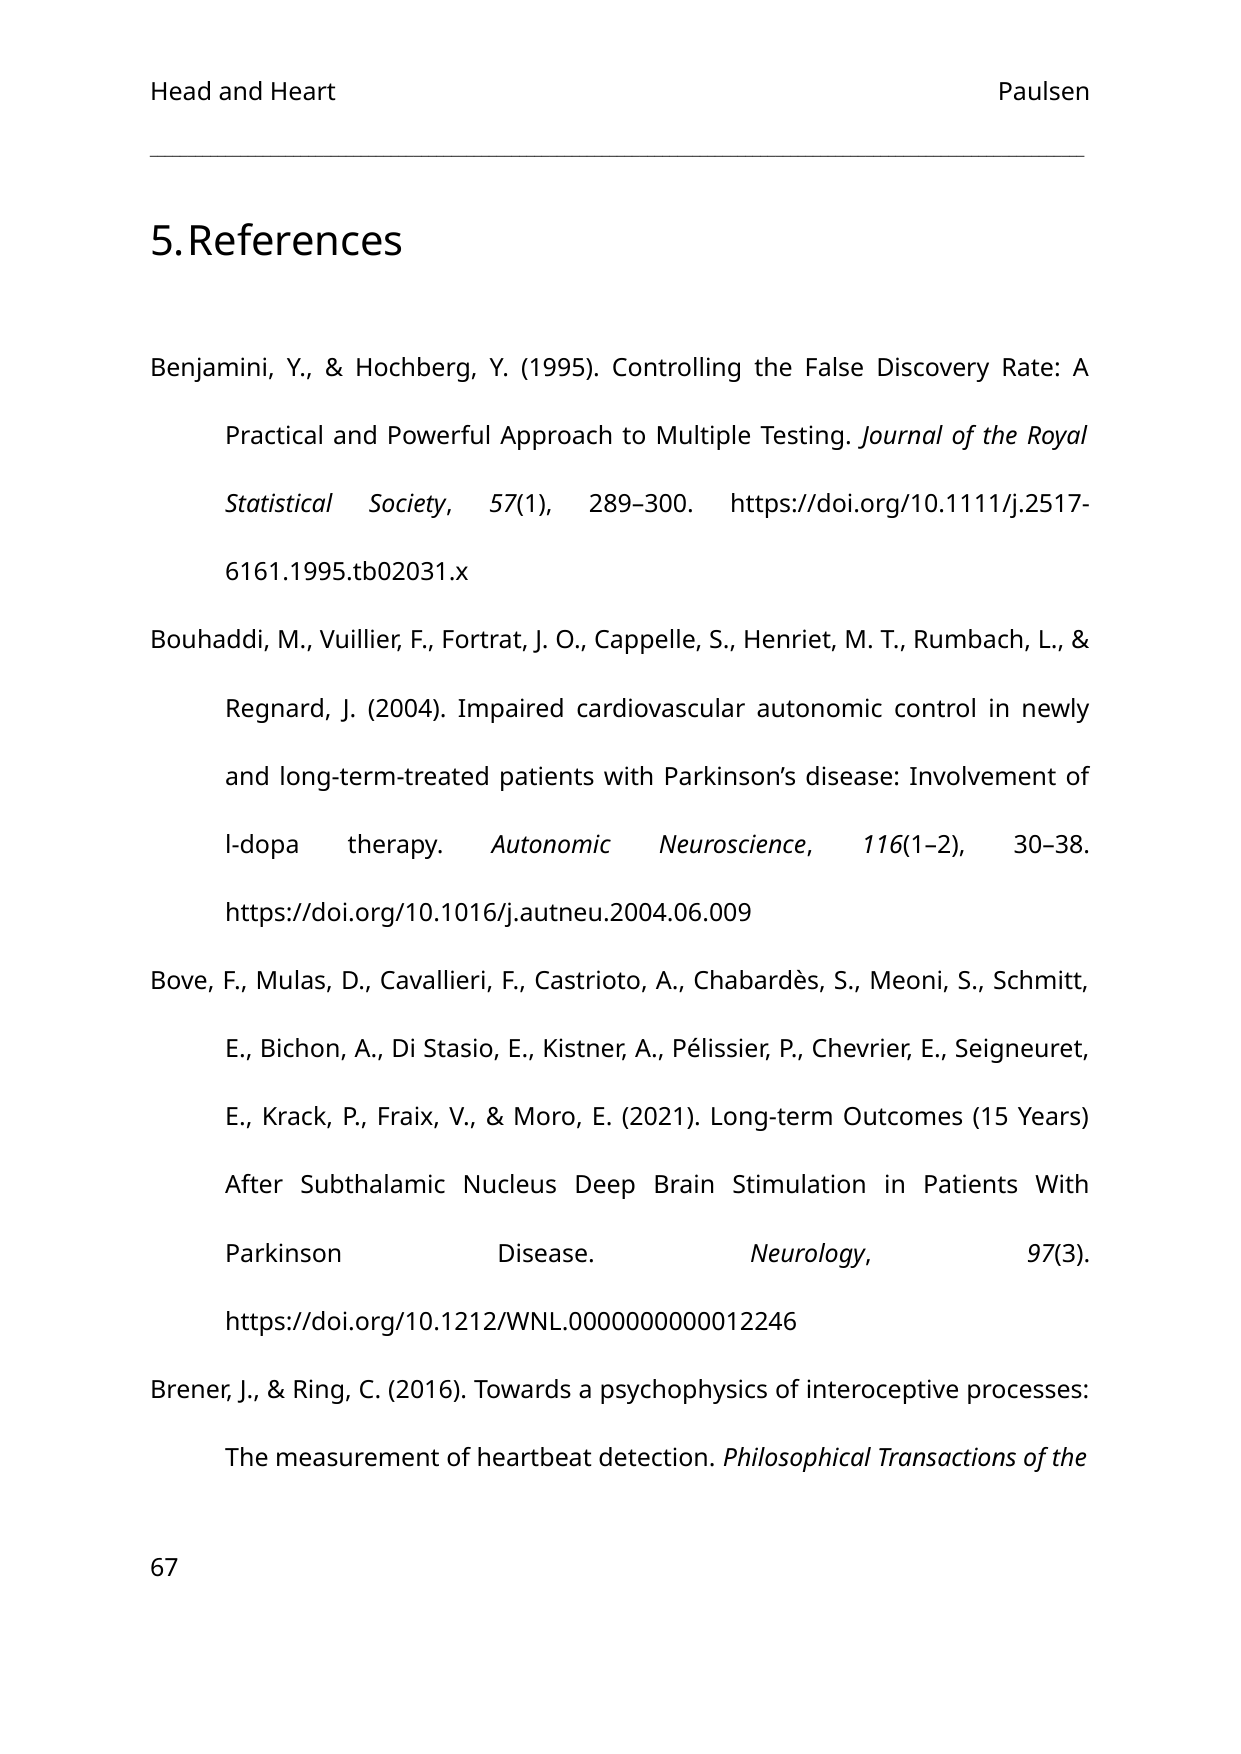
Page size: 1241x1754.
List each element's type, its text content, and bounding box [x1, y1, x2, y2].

text Bouhaddi, M., Vuillier, F., Fortrat, J. O., Cappelle, S., Henriet, M. T., Rumbach, L., & Regnard, J. (2004). Impaired cardiovascular autonomic control in newly and long-term-treated patients with Parkinson’s disease: Involvement of l-dopa therapy. Autonomic Neuroscience, 116(1–2), 30–38. https://doi.org/10.1016/j.autneu.2004.06.009 [150, 622, 1090, 929]
text Bove, F., Mulas, D., Cavallieri, F., Castrioto, A., Chabardès, S., Meoni, S., Schmitt, E., Bichon, A., Di Stasio, E., Kistner, A., Pélissier, P., Chevrier, E., Seigneuret, E., Krack, P., Fraix, V., & Moro, E. (2021). Long-term Outcomes (15 Years) After Subthalamic Nucleus Deep Brain Stimulation in Patients With Parkinson Disease. Neurology, 97(3). https://doi.org/10.1212/WNL.0000000000012246 [150, 963, 1090, 1337]
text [150, 1371, 1090, 1474]
text Benjamini, Y., & Hochberg, Y. (1995). Controlling the False Discovery Rate: A Practical and Powerful Approach to Multiple Testing. Journal of the Royal Statistical Society, 57(1), 289–300. https://doi.org/10.1111/j.2517-6161.1995.tb02031.x [150, 349, 1090, 588]
subtitle References [150, 211, 1090, 268]
